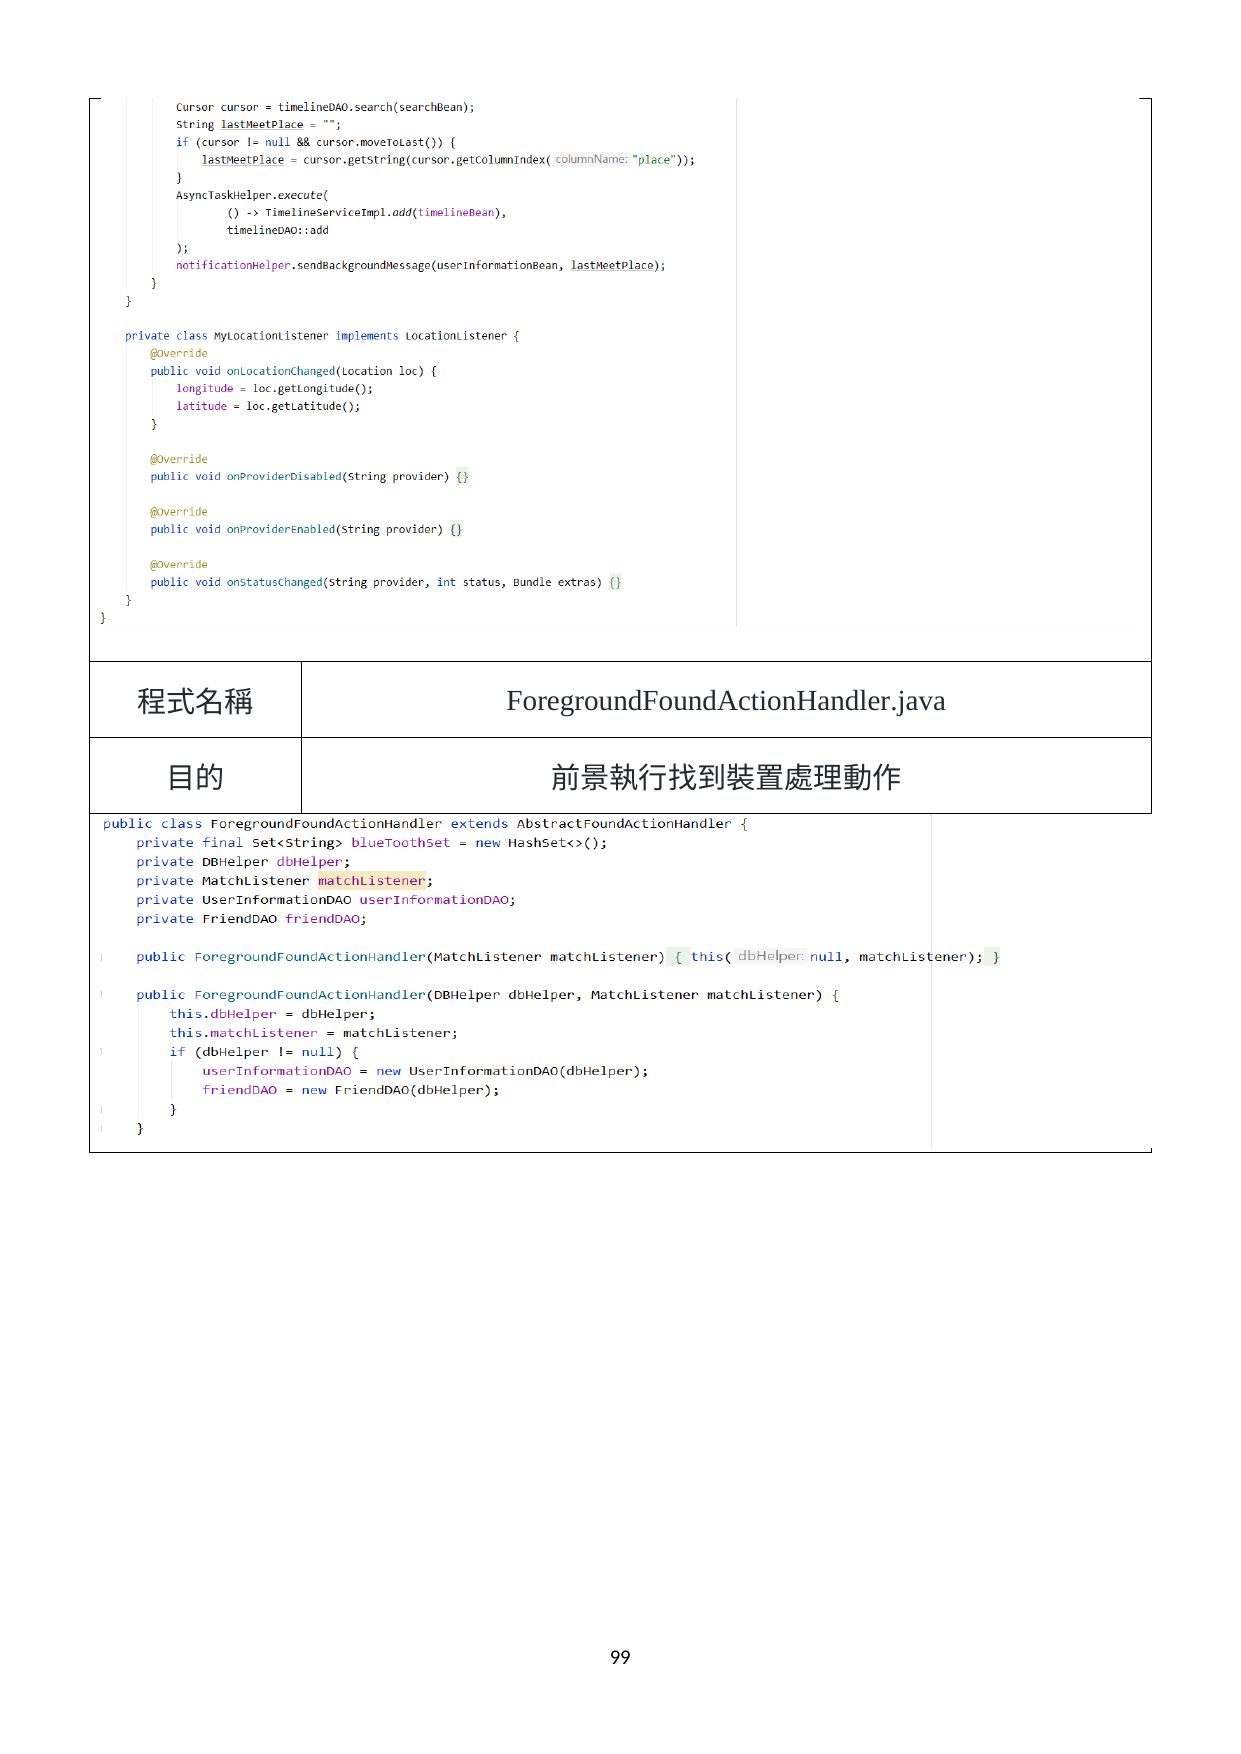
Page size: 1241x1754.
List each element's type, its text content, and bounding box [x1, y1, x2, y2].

picture [101, 98, 1140, 626]
table_cell [90, 99, 1151, 661]
table_cell [90, 814, 1151, 1152]
table_cell 前景執行找到裝置處理動作 [302, 738, 1151, 813]
table_cell 程式名稱 [90, 662, 301, 737]
picture [100, 814, 1163, 1148]
table_cell 目的 [90, 738, 301, 813]
table_cell ForegroundFoundActionHandler.java [302, 662, 1151, 737]
